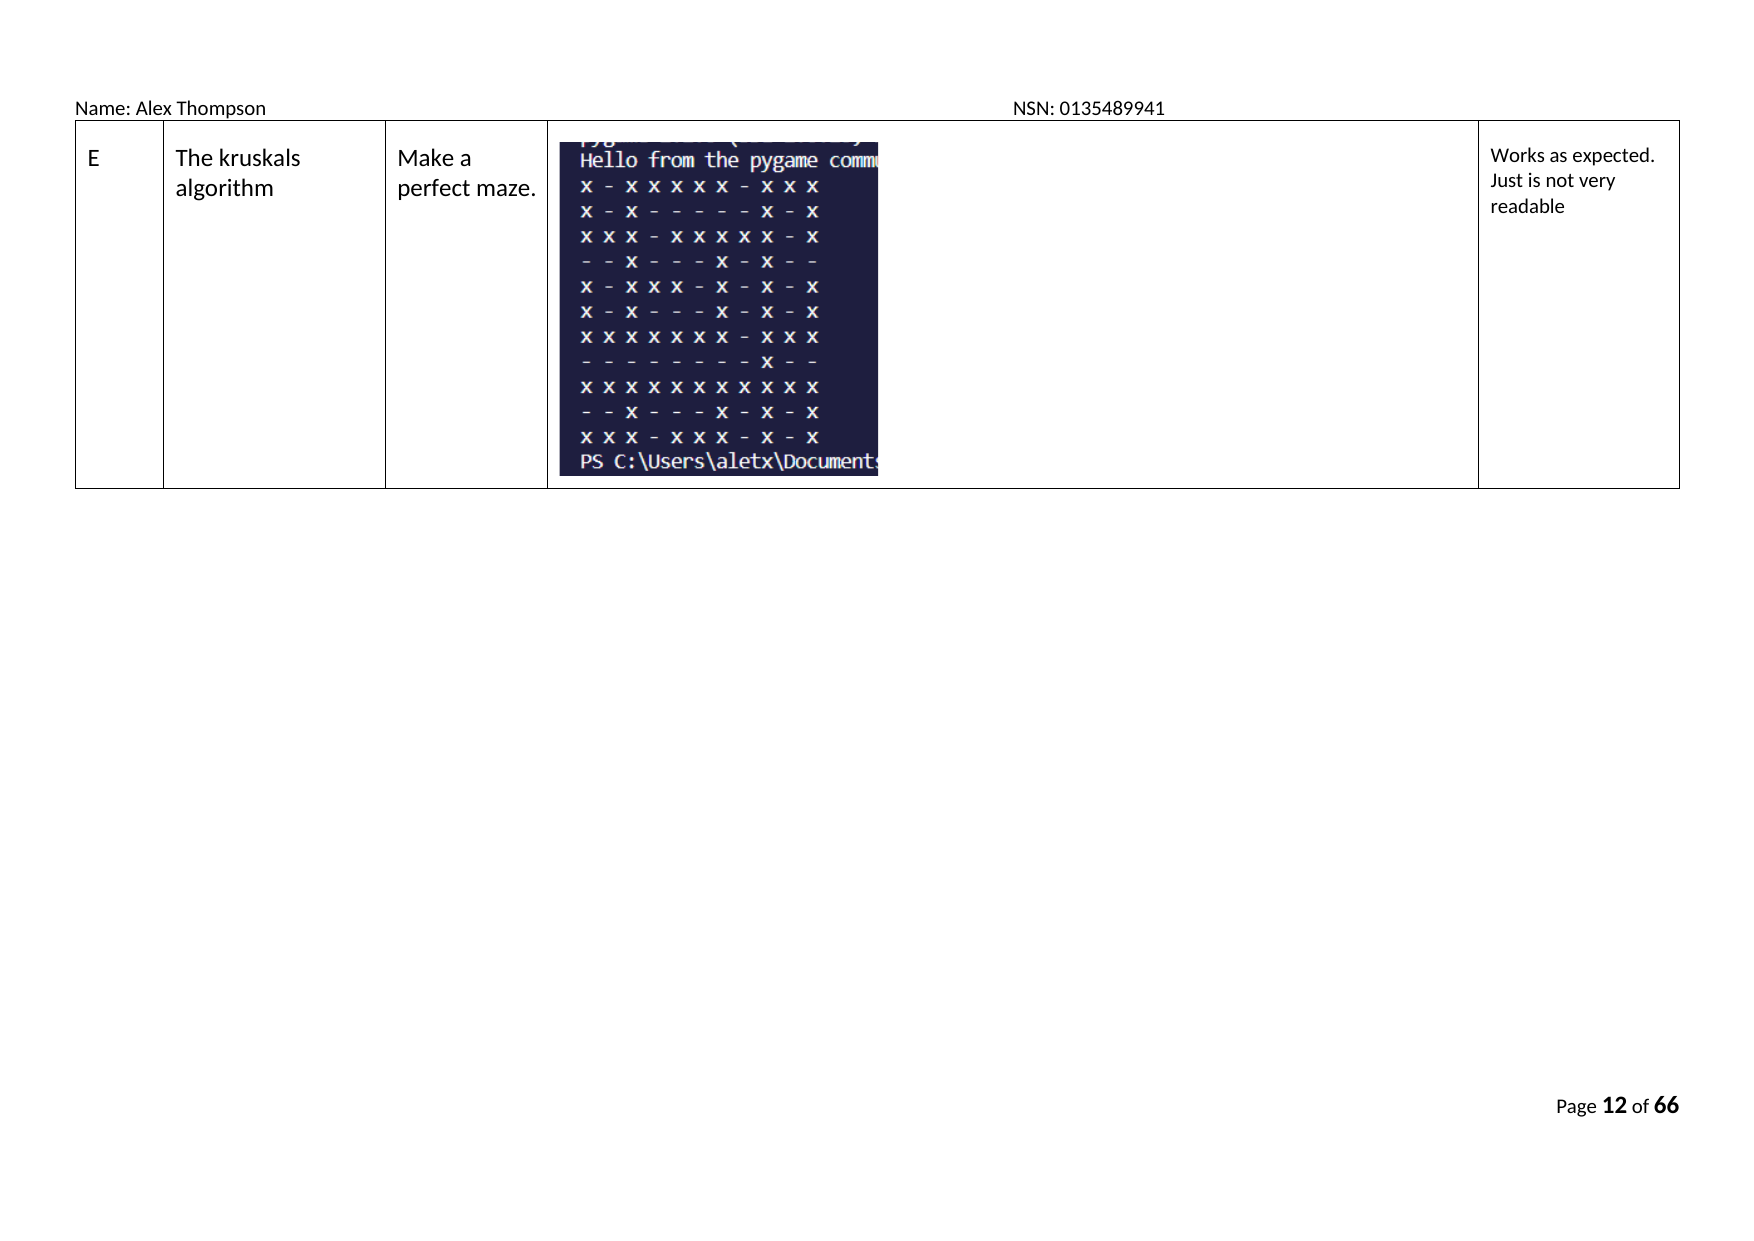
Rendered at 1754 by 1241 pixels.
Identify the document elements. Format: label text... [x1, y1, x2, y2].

table_cell The kruskals algorithm [164, 121, 385, 487]
table_cell E [76, 121, 163, 487]
picture [559, 142, 879, 476]
table_cell [548, 121, 1478, 487]
table_cell Make a perfect maze. [386, 121, 547, 487]
table_cell Works as expected. Just is not very readable [1479, 121, 1679, 487]
